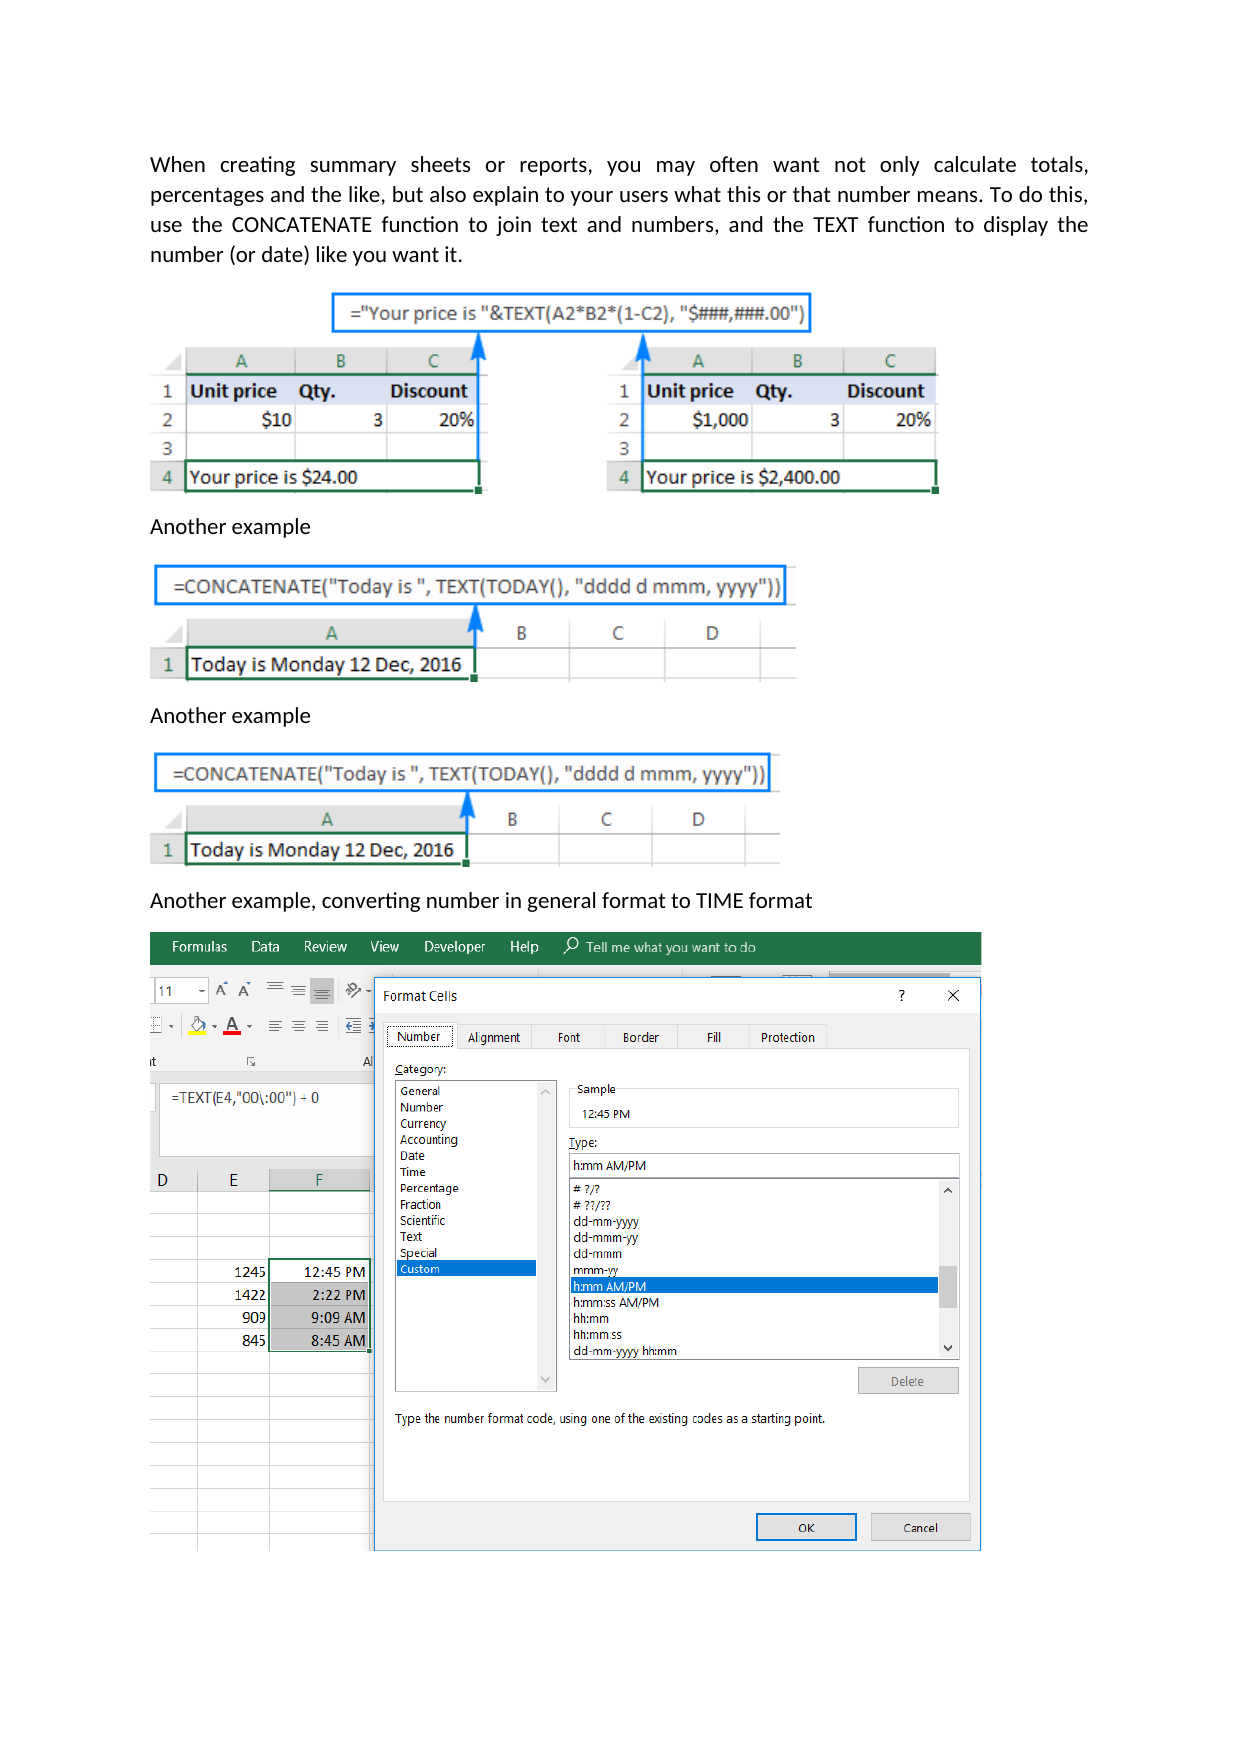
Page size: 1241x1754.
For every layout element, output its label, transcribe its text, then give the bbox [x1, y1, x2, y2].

picture [150, 559, 797, 682]
text When creating summary sheets or reports, you may often want not only calculate totals, percentages and the like, but also explain to your users what this or that number means. To do this, use the CONCATENATE function to join text and numbers, and the TEXT function to display the number (or date) like you want it. [150, 150, 1090, 269]
text Another example [150, 701, 1090, 729]
picture [150, 932, 982, 1551]
text Another example, converting number in general format to TIME format [150, 886, 1090, 914]
text Another example [150, 512, 1090, 540]
picture [150, 287, 939, 494]
picture [150, 747, 780, 867]
